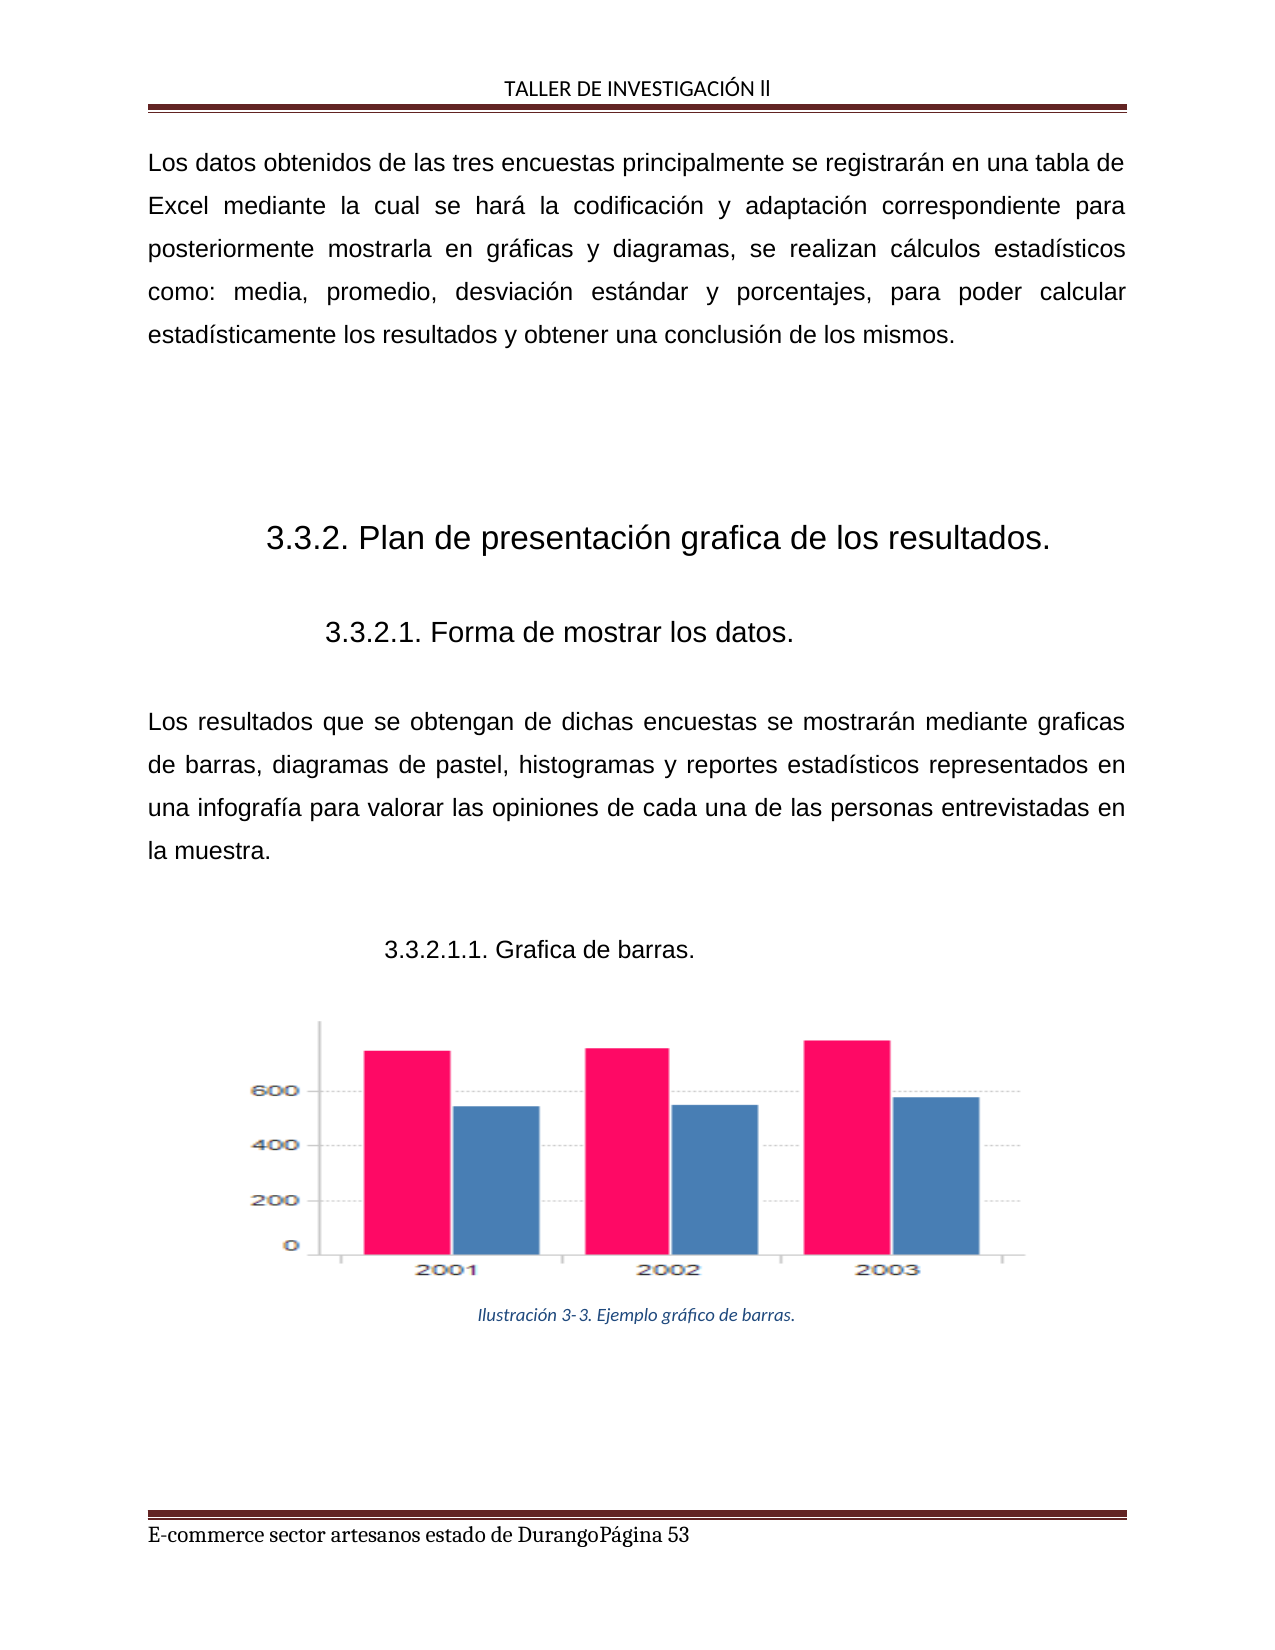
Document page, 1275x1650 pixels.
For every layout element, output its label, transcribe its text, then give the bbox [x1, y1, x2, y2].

picture [230, 1020, 1045, 1283]
subtitle 3.3.2.1.1. Grafica de barras. [384, 934, 1127, 963]
text Ilustración 3-1. Ejemplo gráfico de barras. [148, 1303, 1127, 1326]
text Los resultados que se obtengan de dichas encuestas se mostrarán mediante graficas de barras, diagramas de pastel, histogramas y reportes estadísticos representados en una infografía para valorar las opiniones de cada una de las personas entrevistadas en la muestra. [148, 706, 1127, 864]
text Los datos obtenidos de las tres encuestas principalmente se registrarán en una tabla de Excel mediante la cual se hará la codificación y adaptación correspondiente para posteriormente mostrarla en gráficas y diagramas, se realizan cálculos estadísticos como: media, promedio, desviación estándar y porcentajes, para poder calcular estadísticamente los resultados y obtener una conclusión de los mismos. [148, 148, 1127, 349]
subtitle 3.3.2.1. Forma de mostrar los datos. [325, 615, 1127, 648]
subtitle 3.3.2. Plan de presentación grafica de los resultados. [266, 518, 1127, 556]
